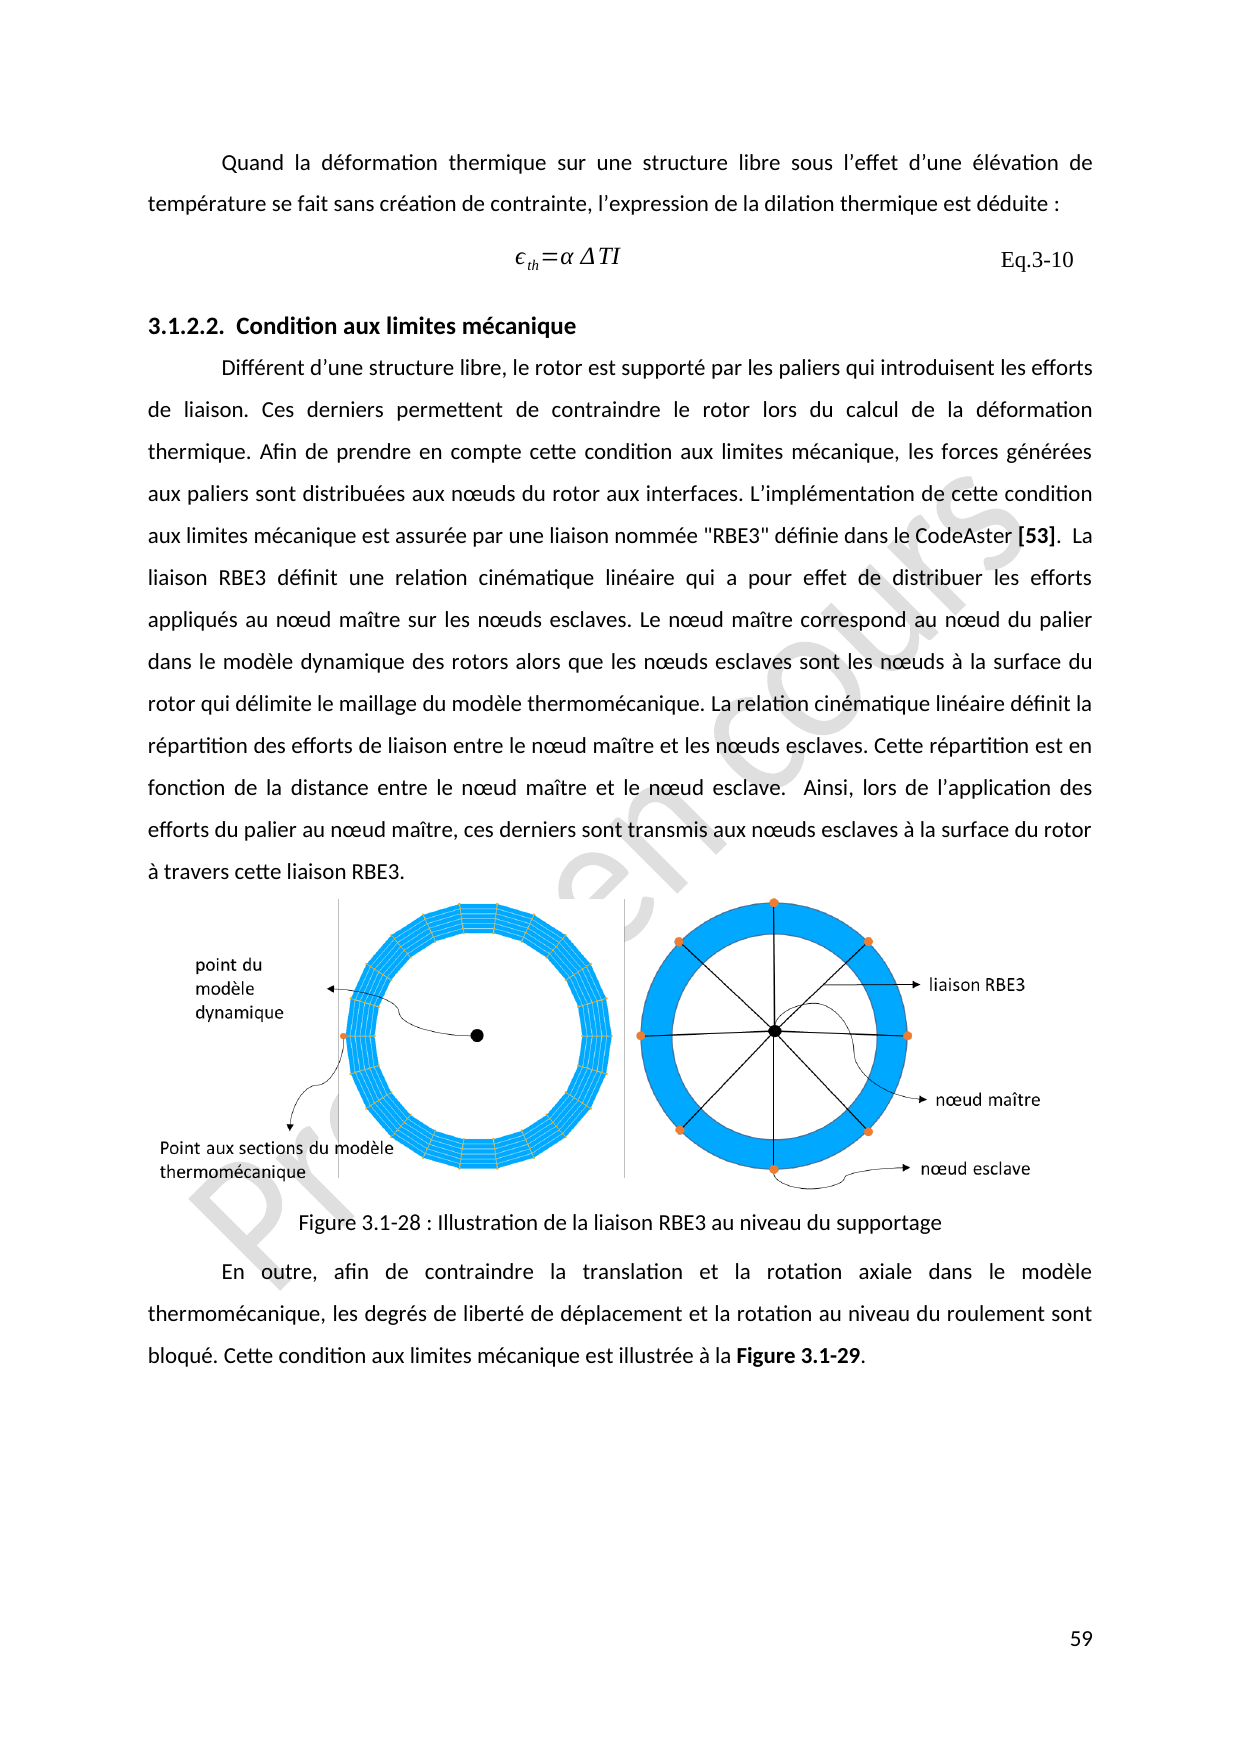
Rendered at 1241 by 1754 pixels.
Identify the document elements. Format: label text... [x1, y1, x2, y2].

subtitle Condition aux limites mécanique [148, 310, 1093, 341]
table_header [989, 232, 1093, 298]
text Quand la déformation thermique sur une structure libre sous l’effet d’une élévation de température se fait sans création de contrainte, l’expression de la dilation thermique est déduite : [148, 148, 1093, 218]
text Différent d’une structure libre, le rotor est supporté par les paliers qui introduisent les efforts de liaison. Ces derniers permettent de contraindre le rotor lors du calcul de la déformation thermique. Afin de prendre en compte cette condition aux limites mécanique, les forces générées aux paliers sont distribuées aux nœuds du rotor aux interfaces. L’implémentation de cette condition aux limites mécanique est assurée par une liaison nommée "RBE3" définie dans le CodeAster [53]. La liaison RBE3 définit une relation cinématique linéaire qui a pour effet de distribuer les efforts appliqués au nœud maître sur les nœuds esclaves. Le nœud maître correspond au nœud du palier dans le modèle dynamique des rotors alors que les nœuds esclaves sont les nœuds à la surface du rotor qui délimite le maillage du modèle thermomécanique. La relation cinématique linéaire définit la répartition des efforts de liaison entre le nœud maître et les nœuds esclaves. Cette répartition est en fonction de la distance entre le nœud maître et le nœud esclave. Ainsi, lors de l’application des efforts du palier au nœud maître, ces derniers sont transmis aux nœuds esclaves à la surface du rotor à travers cette liaison RBE3. [148, 353, 1093, 885]
picture [147, 898, 1093, 1195]
table_header [148, 232, 989, 298]
